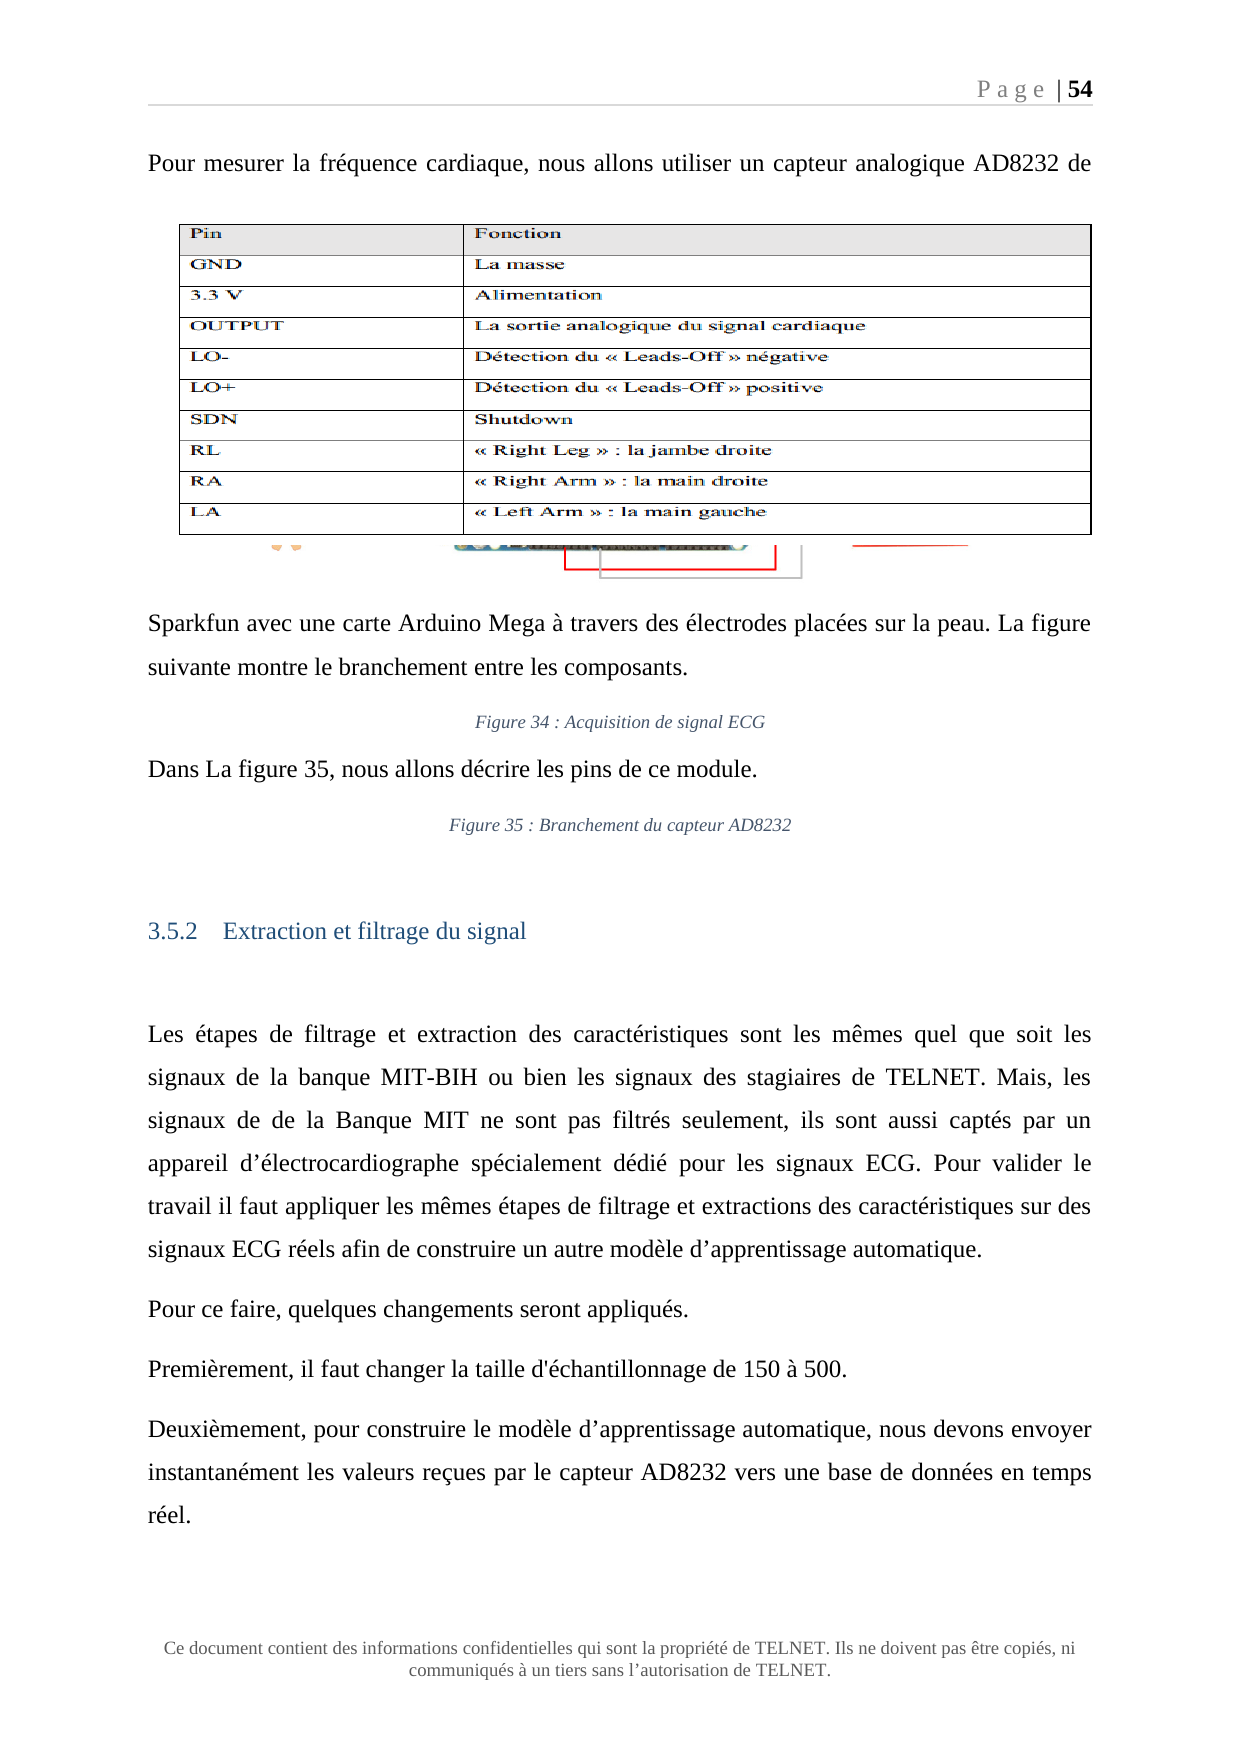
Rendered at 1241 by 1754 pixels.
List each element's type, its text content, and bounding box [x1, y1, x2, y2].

text Figure 34 : Acquisition de signal ECG [148, 711, 1093, 733]
text Figure 35 : Branchement du capteur AD8232 [148, 813, 1093, 835]
text Les étapes de filtrage et extraction des caractéristiques sont les mêmes quel que soit les signaux de la banque MIT-BIH ou bien les signaux des stagiaires de TELNET. Mais, les signaux de de la Banque MIT ne sont pas filtrés seulement, ils sont aussi captés par un appareil d’électrocardiographe spécialement dédié pour les signaux ECG. Pour valider le travail il faut appliquer les mêmes étapes de filtrage et extractions des caractéristiques sur des signaux ECG réels afin de construire un autre modèle d’apprentissage automatique. [148, 1019, 1093, 1263]
text Dans La figure 35, nous allons décrire les pins de ce module. [148, 754, 1093, 782]
subtitle Extraction et filtrage du signal [148, 916, 1093, 944]
picture [170, 218, 1115, 609]
text Deuxièmement, pour construire le modèle d’apprentissage automatique, nous devons envoyer instantanément les valeurs reçues par le capteur AD8232 vers une base de données en temps réel. [148, 1414, 1093, 1529]
text Premièrement, il faut changer la taille d'échantillonnage de 150 à 500. [148, 1354, 1093, 1383]
text Pour ce faire, quelques changements seront appliqués. [148, 1294, 1093, 1323]
